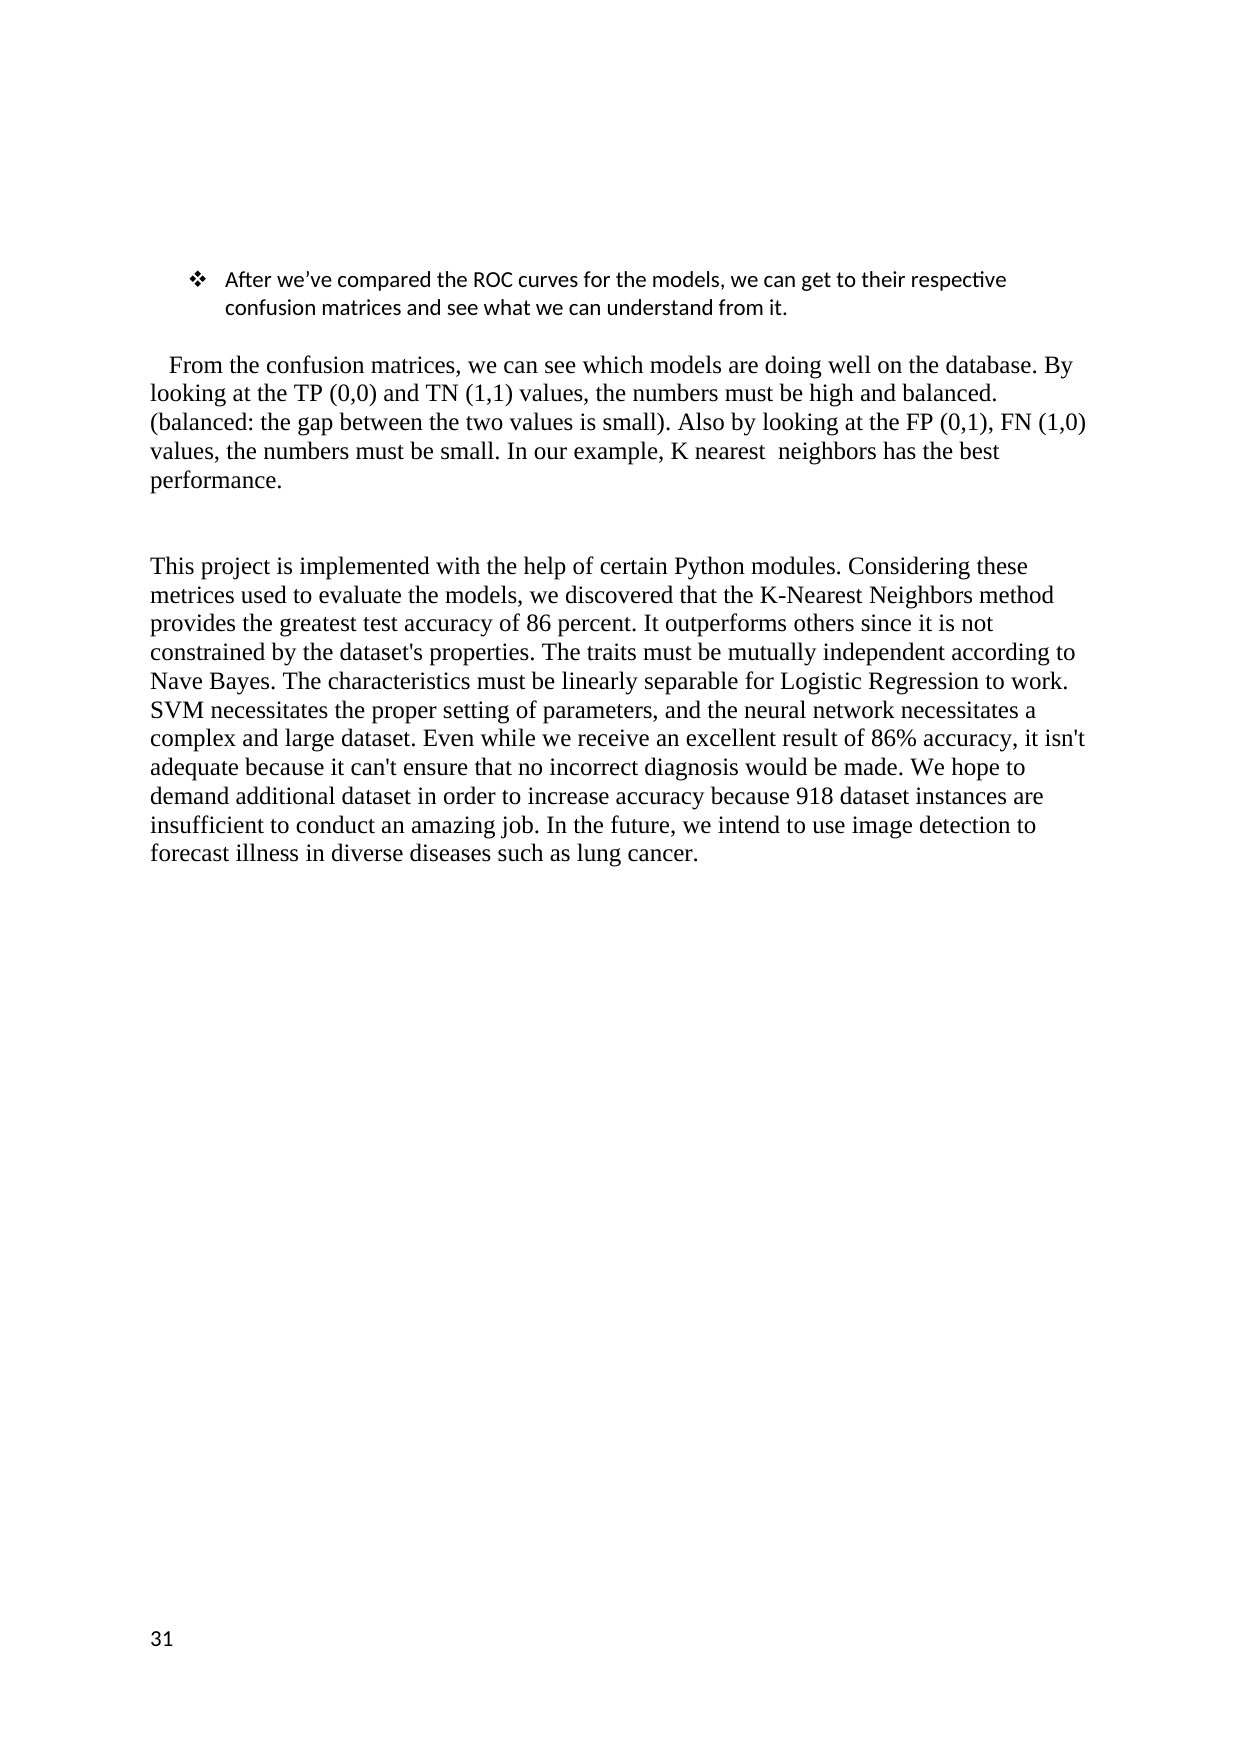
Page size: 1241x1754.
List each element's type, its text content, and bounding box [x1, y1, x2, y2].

text (balanced: the gap between the two values is small). Also by looking at the FP (0,1), FN (1,0) values, the numbers must be small. In our example, K nearest neighbors has the best performance. [150, 407, 1090, 493]
list After we’ve compared the ROC curves for the models, we can get to their respective confusion matrices and see what we can understand from it. [187, 265, 1090, 321]
text From the confusion matrices, we can see which models are doing well on the database. By looking at the TP (0,0) and TN (1,1) values, the numbers must be high and balanced. [150, 350, 1090, 407]
text This project is implemented with the help of certain Python modules. Considering these metrices used to evaluate the models, we discovered that the K-Nearest Neighbors method provides the greatest test accuracy of 86 percent. It outperforms others since it is not constrained by the dataset's properties. The traits must be mutually independent according to Nave Bayes. The characteristics must be linearly separable for Logistic Regression to work. SVM necessitates the proper setting of parameters, and the neural network necessitates a complex and large dataset. Even while we receive an excellent result of 86% accuracy, it isn't adequate because it can't ensure that no incorrect diagnosis would be made. We hope to demand additional dataset in order to increase accuracy because 918 dataset instances are insufficient to conduct an amazing job. In the future, we intend to use image detection to forecast illness in diverse diseases such as lung cancer. [150, 551, 1090, 867]
